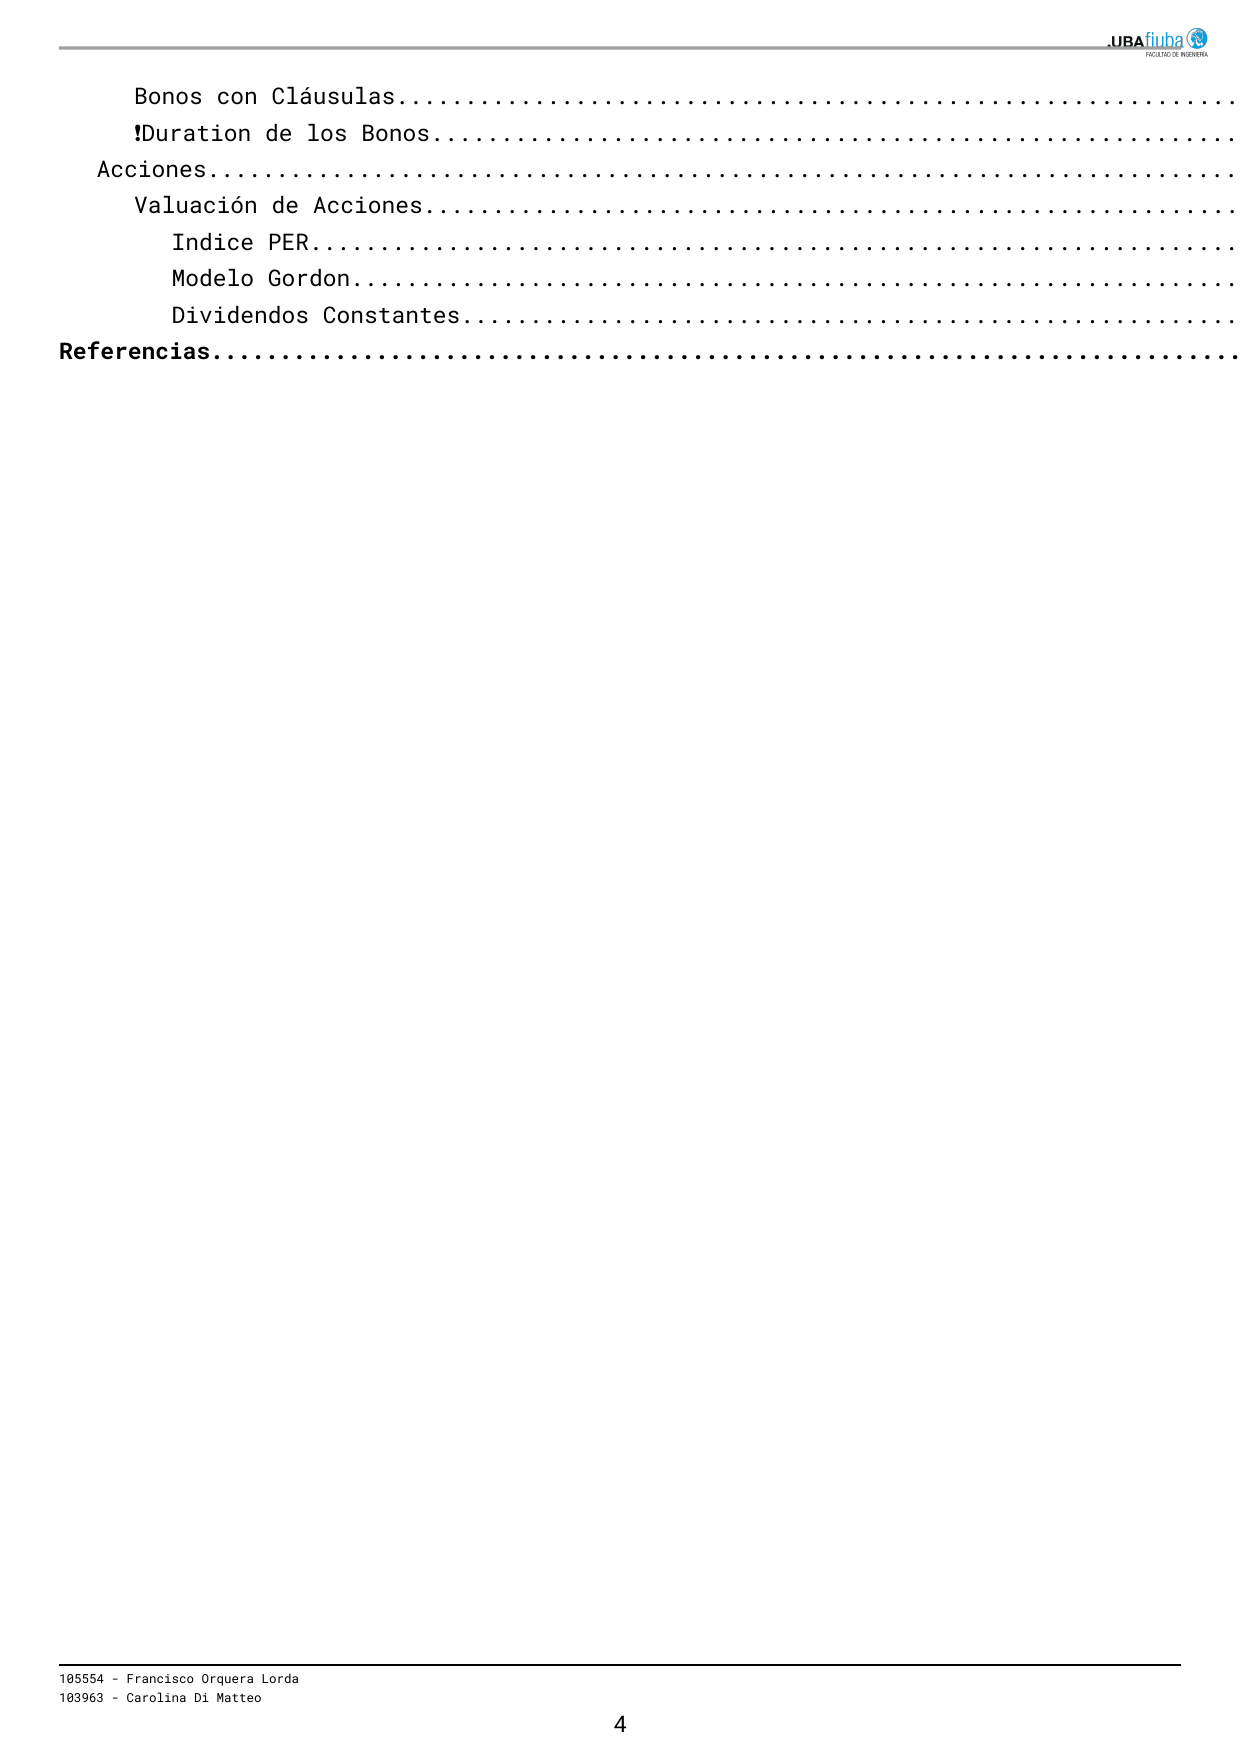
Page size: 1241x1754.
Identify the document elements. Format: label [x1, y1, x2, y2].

picture [1097, 18, 1220, 65]
